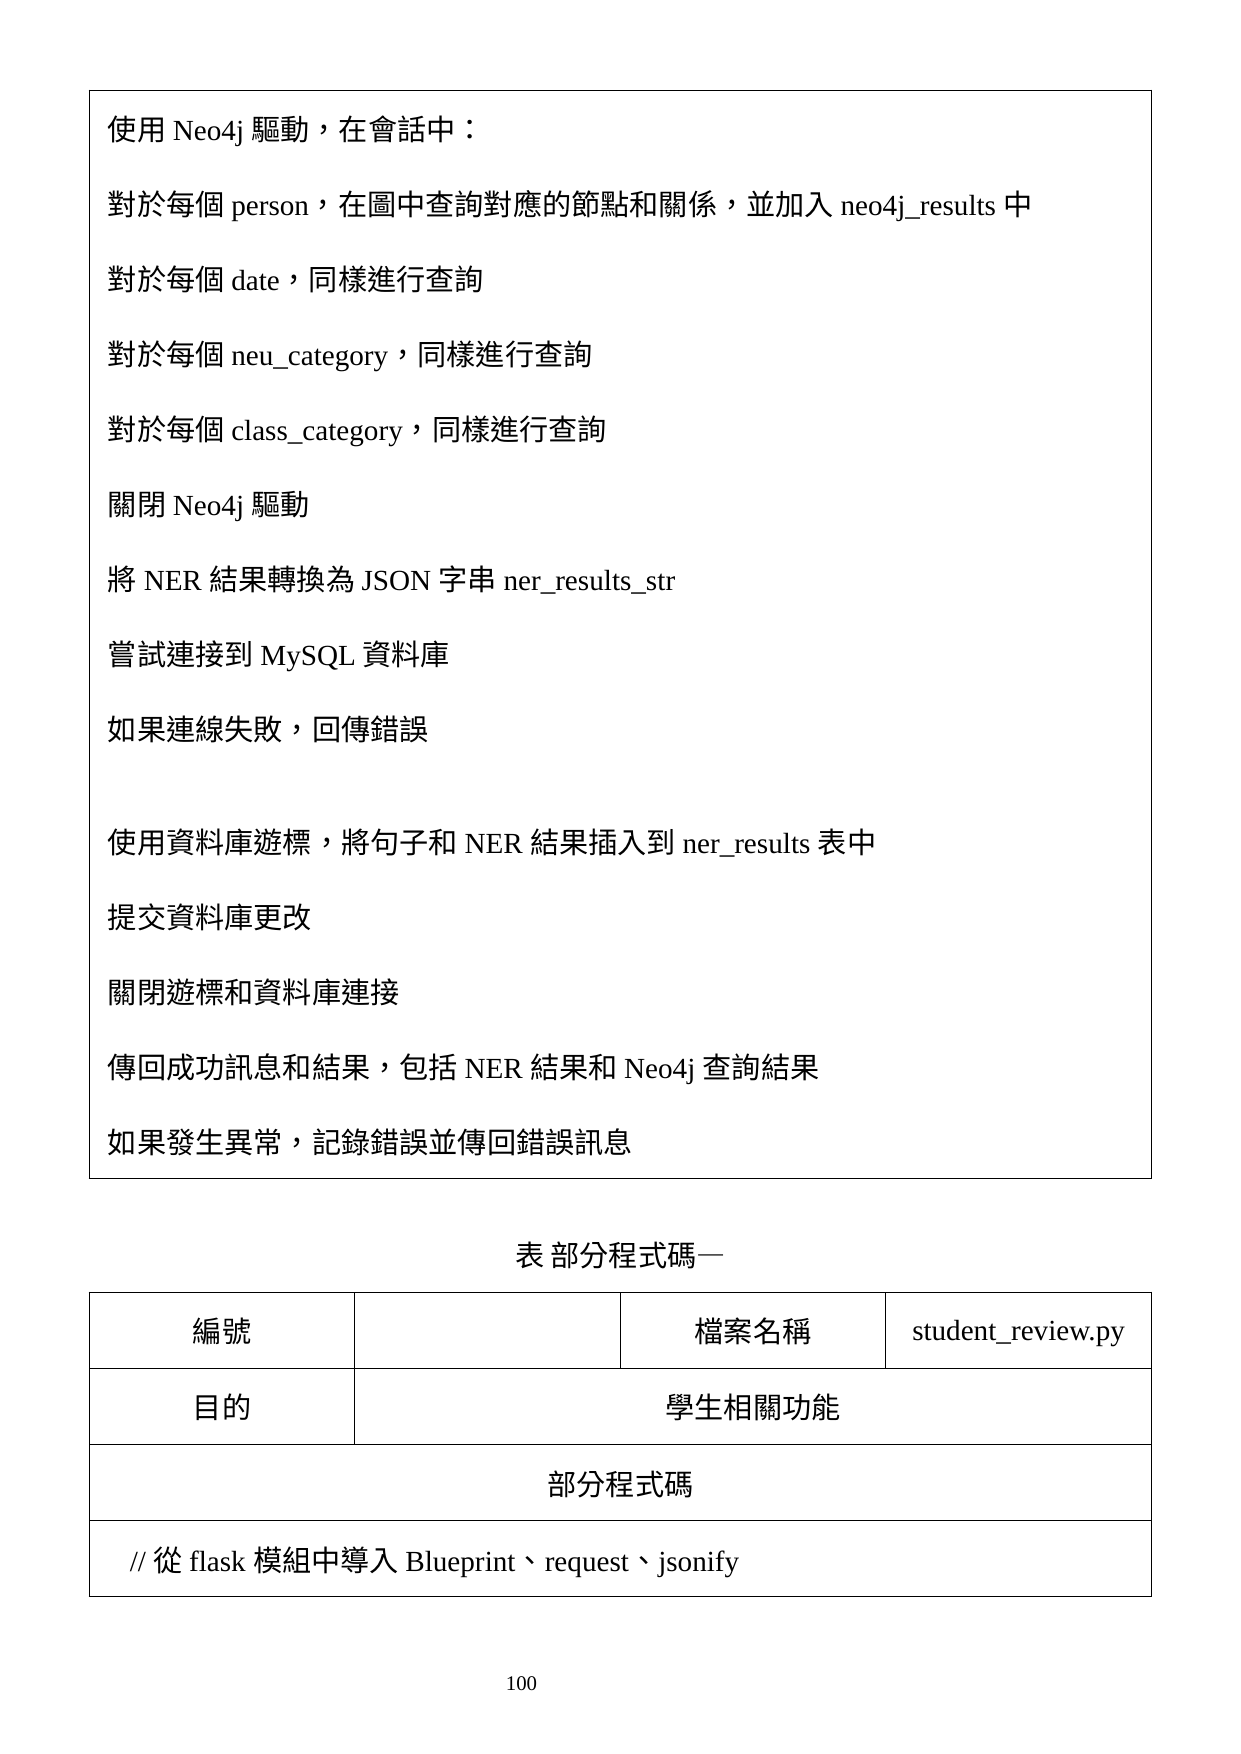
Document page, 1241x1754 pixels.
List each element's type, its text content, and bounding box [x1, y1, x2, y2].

table_cell 部分程式碼 [90, 1445, 1151, 1520]
table_cell 目的 [90, 1369, 354, 1444]
table_header 編號 [90, 1293, 354, 1368]
table_header student_review.py [886, 1293, 1151, 1368]
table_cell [90, 91, 1151, 1178]
table_cell 學生相關功能 [355, 1369, 1151, 1444]
table_header 檔案名稱 [621, 1293, 885, 1368]
table_header [355, 1293, 620, 1368]
text 表 部分程式碼― [89, 1217, 1152, 1292]
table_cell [90, 1521, 1151, 1596]
